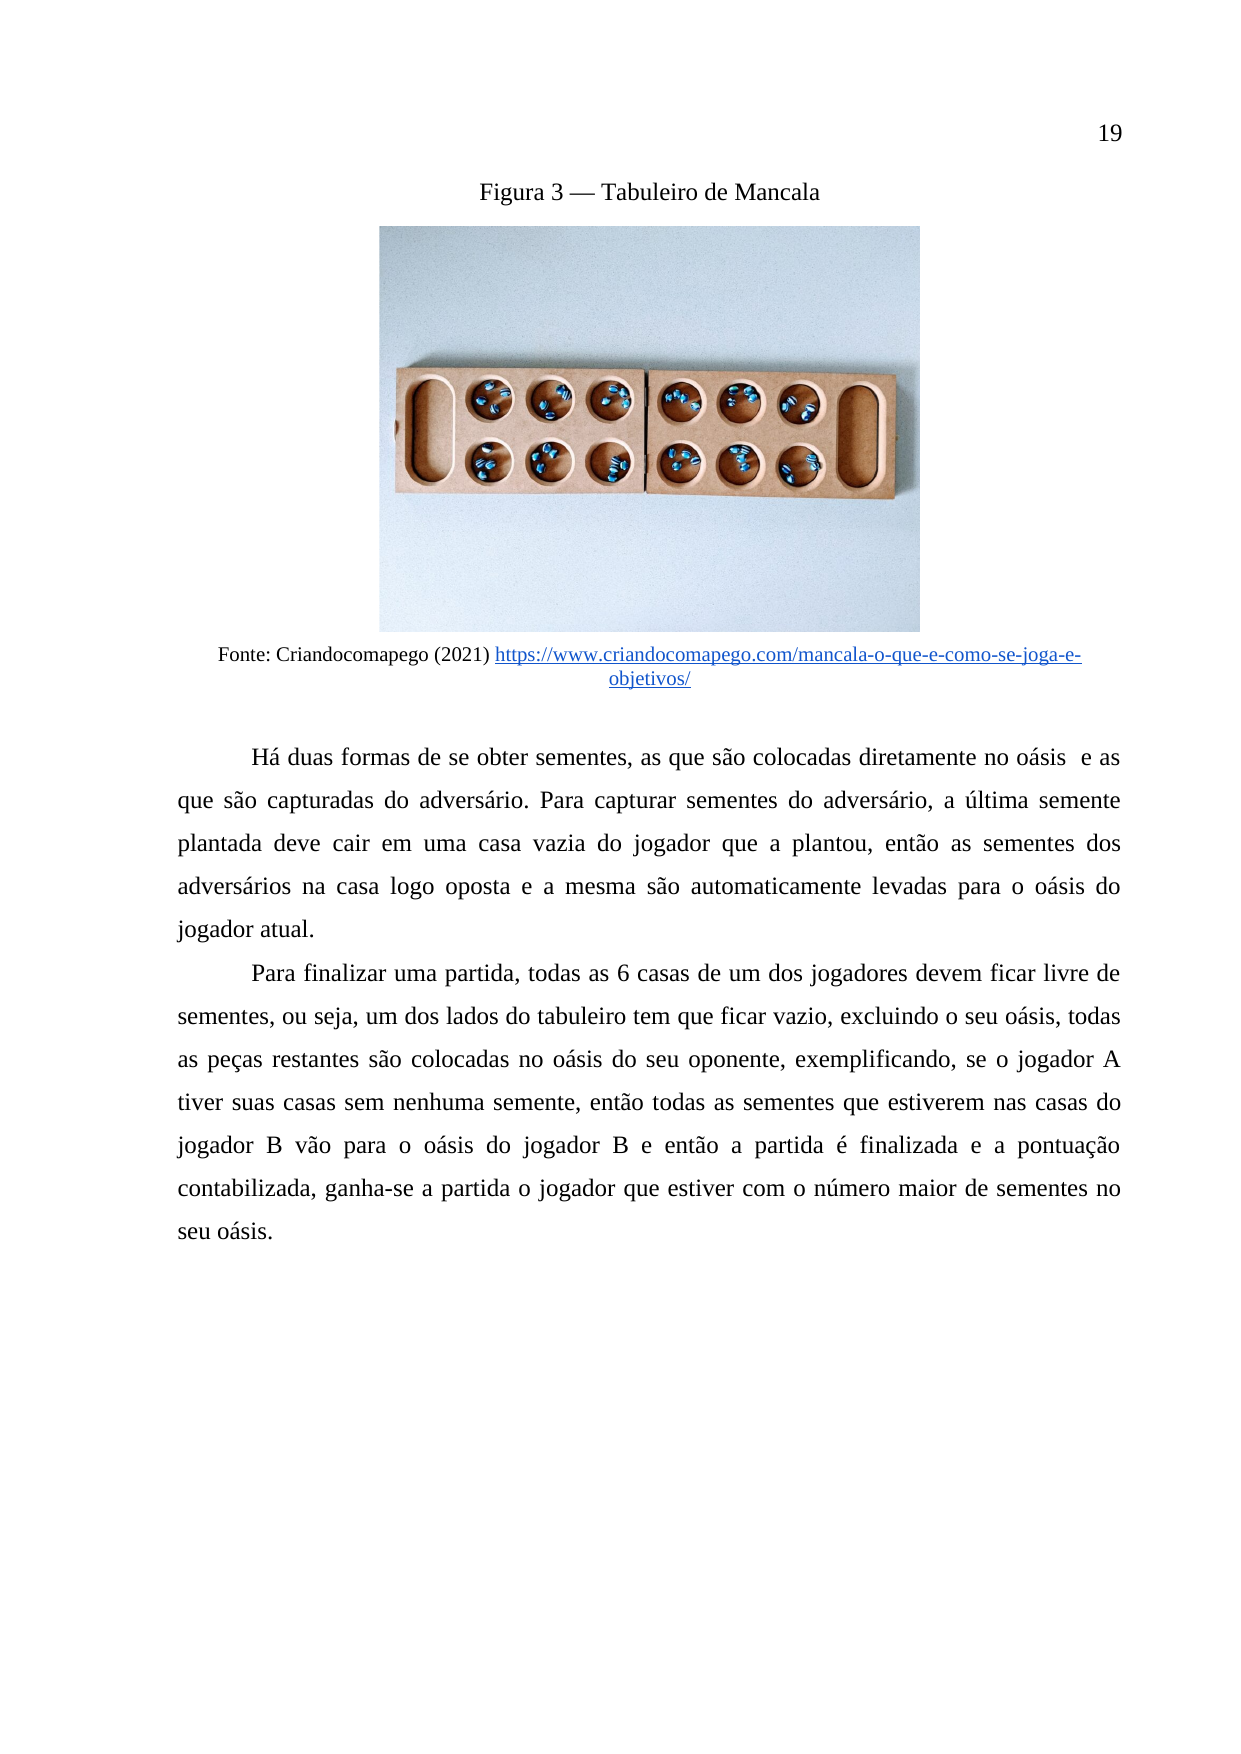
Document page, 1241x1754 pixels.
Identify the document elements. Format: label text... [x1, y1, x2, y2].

text Há duas formas de se obter sementes, as que são colocadas diretamente no oásis e as que são capturadas do adversário. Para capturar sementes do adversário, a última semente plantada deve cair em uma casa vazia do jogador que a plantou, então as sementes dos adversários na casa logo oposta e a mesma são automaticamente levadas para o oásis do jogador atual. [177, 742, 1122, 943]
text Figura 3 ― Tabuleiro de Mancala [177, 177, 1122, 206]
picture [379, 226, 920, 632]
text Para finalizar uma partida, todas as 6 casas de um dos jogadores devem ficar livre de sementes, ou seja, um dos lados do tabuleiro tem que ficar vazio, excluindo o seu oásis, todas as peças restantes são colocadas no oásis do seu oponente, exemplificando, se o jogador A tiver suas casas sem nenhuma semente, então todas as sementes que estiverem nas casas do jogador B vão para o oásis do jogador B e então a partida é finalizada e a pontuação contabilizada, ganha-se a partida o jogador que estiver com o número maior de sementes no seu oásis. [177, 958, 1122, 1245]
text Fonte: Criandocomapego (2021) https://www.criandocomapego.com/mancala-o-que-e-como-se-joga-e-objetivos/ [177, 642, 1122, 690]
